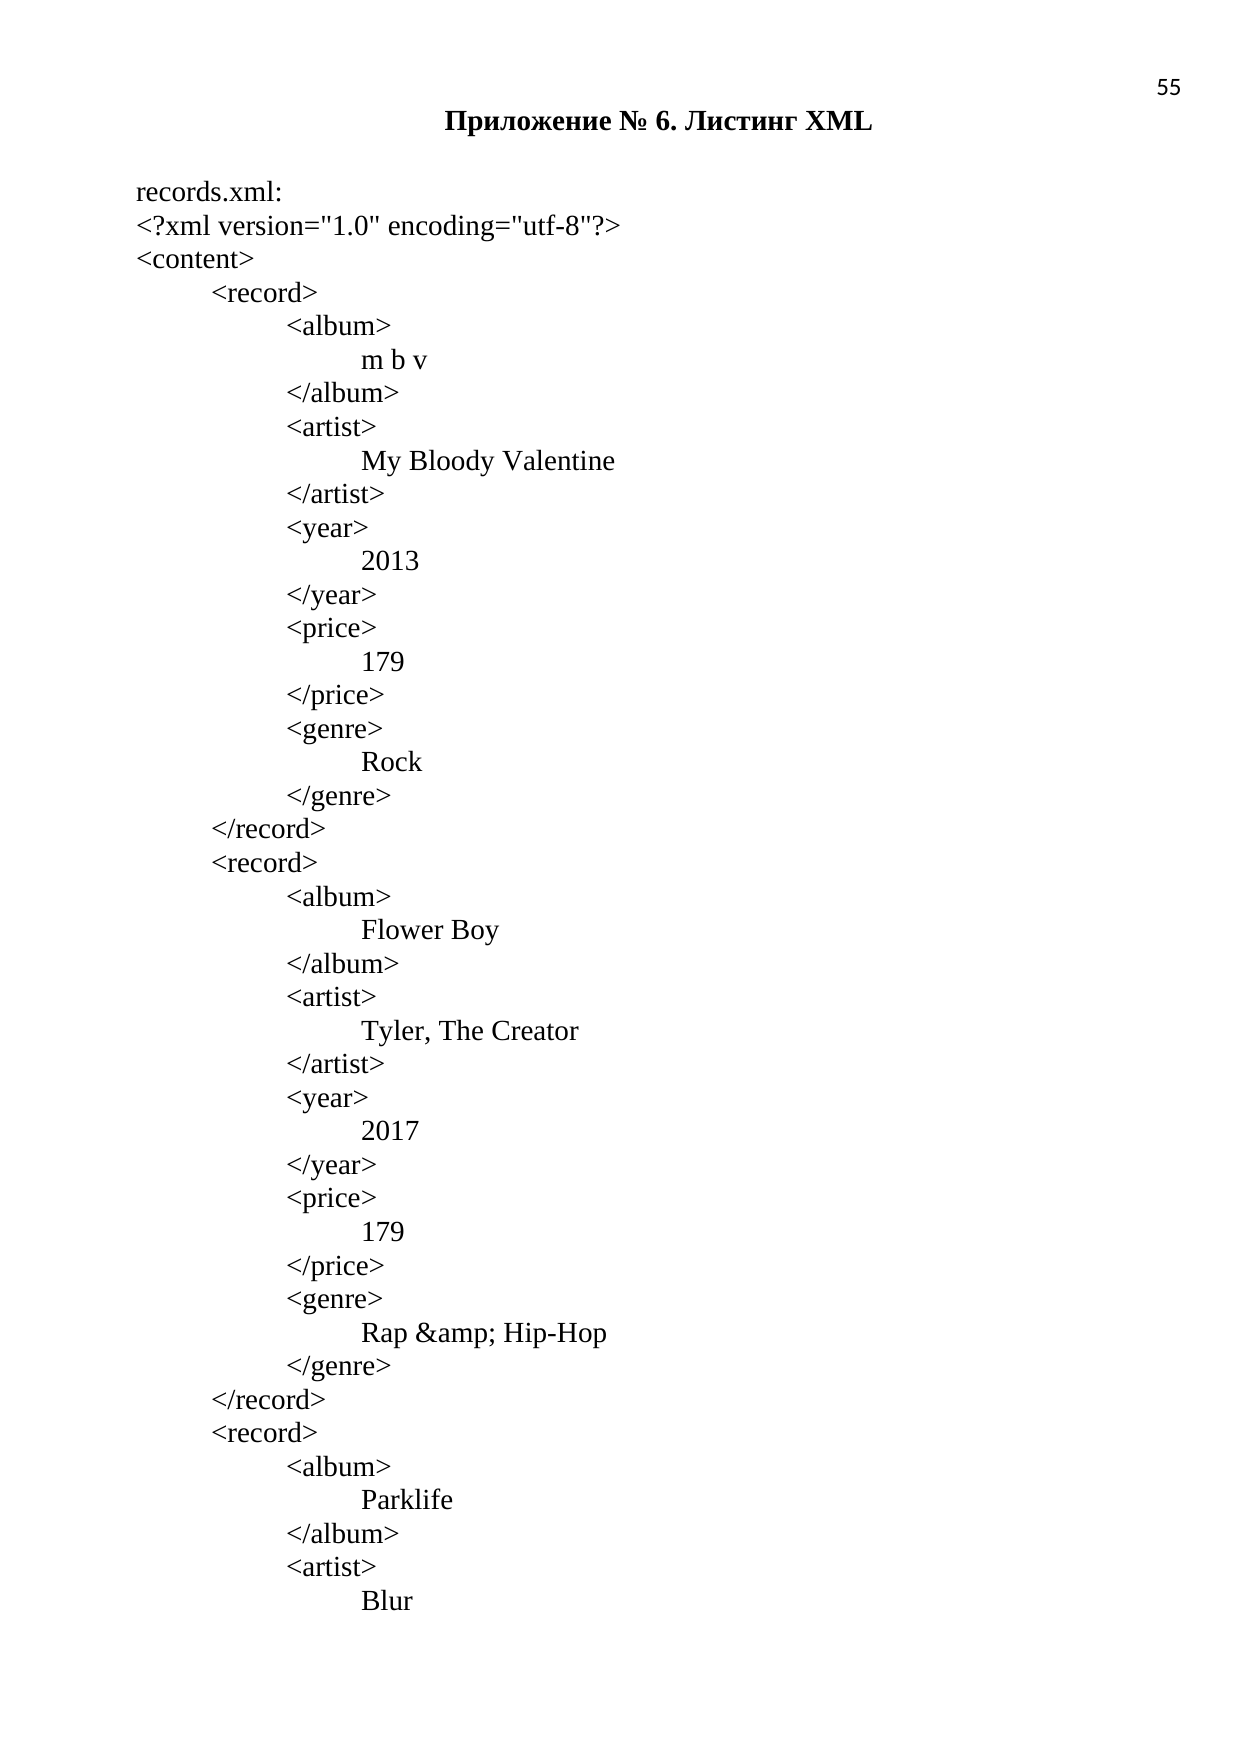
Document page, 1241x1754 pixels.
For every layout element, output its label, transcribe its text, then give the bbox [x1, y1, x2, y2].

text </album> [136, 1516, 1181, 1549]
text <genre> [136, 711, 1181, 744]
text Flower Boy [136, 912, 1181, 946]
text </price> [136, 1248, 1181, 1281]
text <year> [136, 1080, 1181, 1113]
text 2017 [136, 1113, 1181, 1147]
text </artist> [136, 1046, 1181, 1080]
text records.xml: [136, 174, 1181, 208]
text </genre> [136, 1348, 1181, 1382]
text <artist> [136, 409, 1181, 443]
text </album> [136, 946, 1181, 979]
text Blur [136, 1583, 1181, 1617]
text </artist> [136, 476, 1181, 510]
text Rock [136, 744, 1181, 778]
text <record> [136, 1415, 1181, 1449]
text <album> [136, 879, 1181, 912]
text <album> [136, 1449, 1181, 1482]
text 179 [136, 644, 1181, 677]
text </genre> [136, 778, 1181, 812]
text </year> [136, 577, 1181, 610]
text Parklife [136, 1482, 1181, 1516]
text <year> [136, 510, 1181, 543]
text m b v [136, 342, 1181, 376]
text 2013 [136, 543, 1181, 577]
text <genre> [136, 1281, 1181, 1315]
text <price> [136, 610, 1181, 644]
text <artist> [136, 979, 1181, 1013]
text </album> [136, 376, 1181, 409]
text <price> [136, 1181, 1181, 1214]
text </year> [136, 1147, 1181, 1181]
text </record> [136, 812, 1181, 845]
text Rap &amp; Hip-Hop [136, 1315, 1181, 1348]
text <record> [136, 275, 1181, 308]
text <content> [136, 241, 1181, 275]
text 179 [136, 1214, 1181, 1248]
text Tyler, The Creator [136, 1013, 1181, 1046]
text <artist> [136, 1549, 1181, 1583]
text </price> [136, 677, 1181, 711]
text My Bloody Valentine [136, 443, 1181, 476]
text <record> [136, 845, 1181, 879]
text <?xml version="1.0" encoding="utf-8"?> [136, 208, 1181, 241]
text </record> [136, 1382, 1181, 1415]
subtitle Приложение № 6. Листинг XML [136, 103, 1181, 137]
text <album> [136, 308, 1181, 342]
